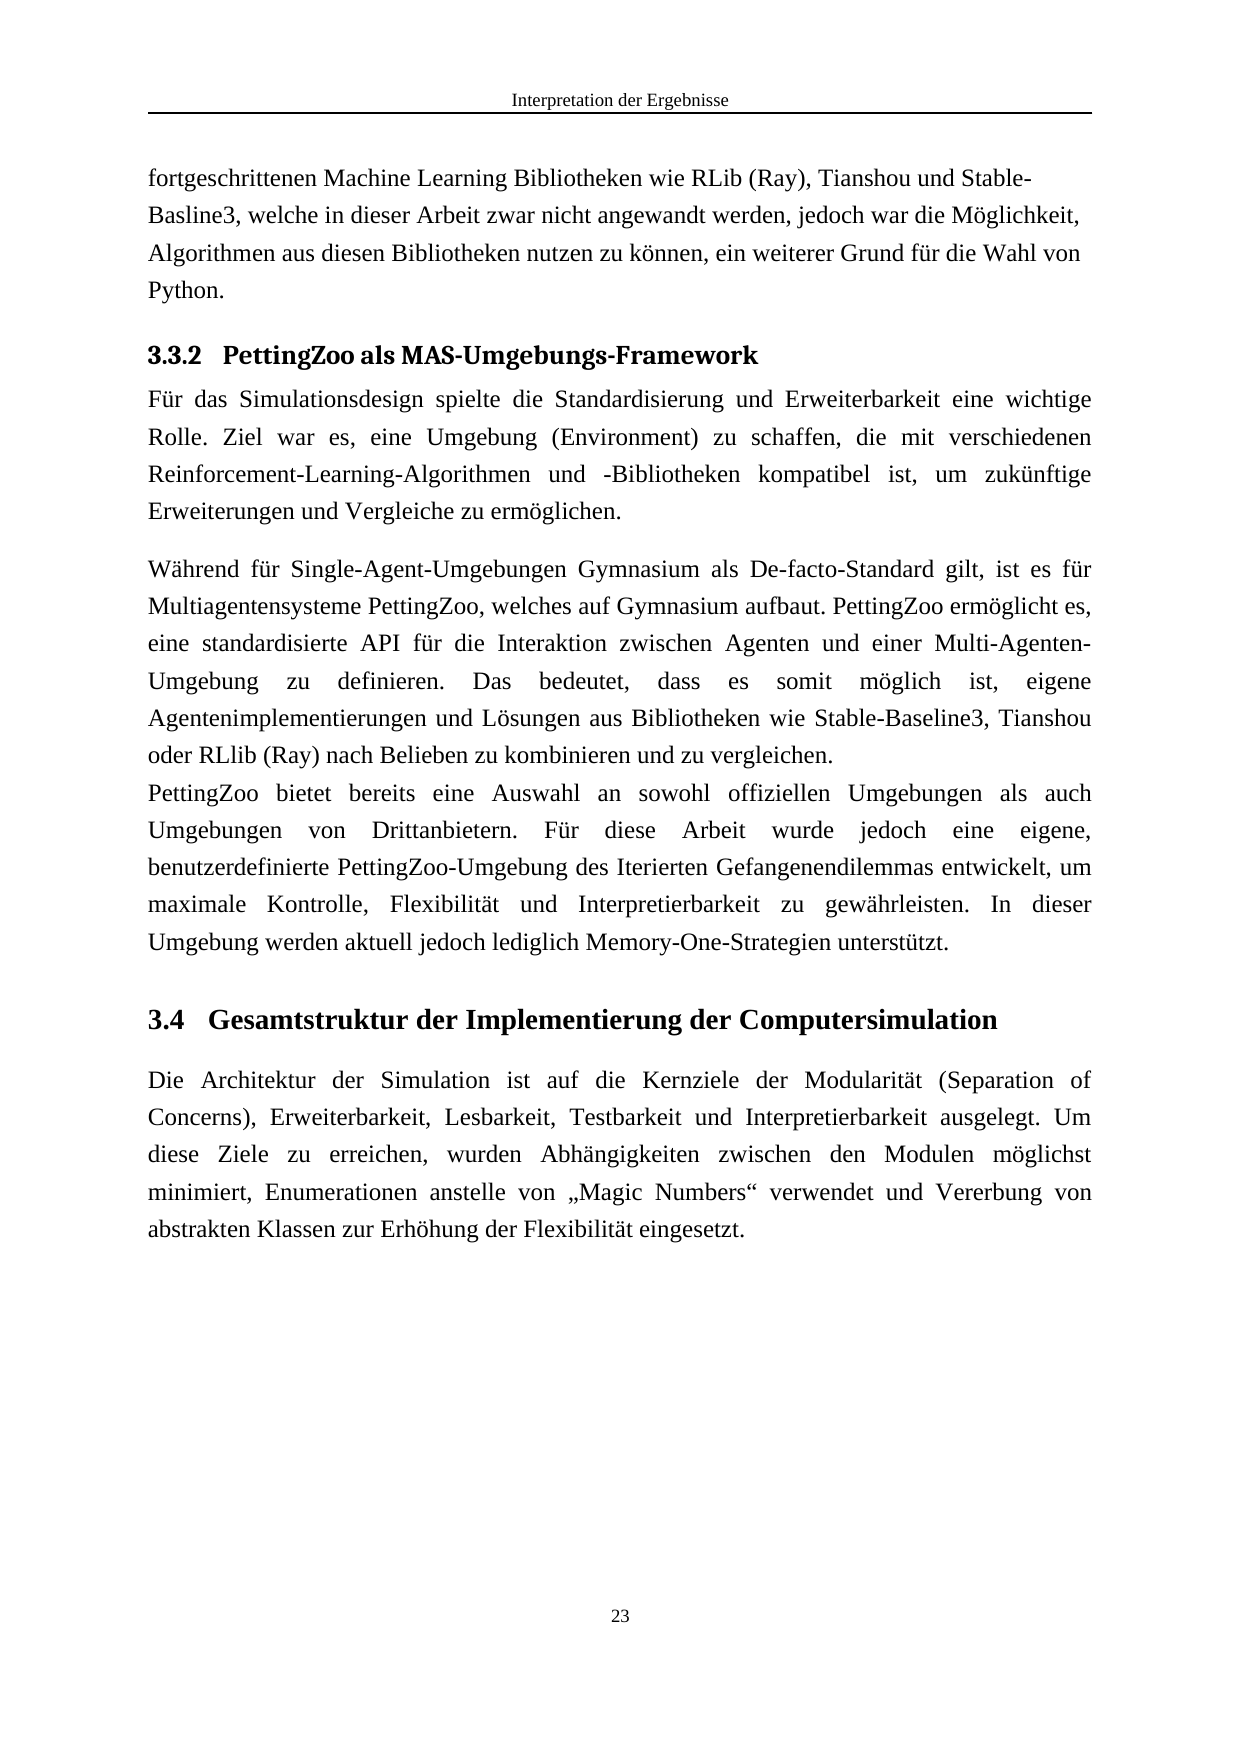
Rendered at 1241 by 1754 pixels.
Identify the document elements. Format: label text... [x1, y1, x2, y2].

text Für das Simulationsdesign spielte die Standardisierung und Erweiterbarkeit eine wichtige Rolle. Ziel war es, eine Umgebung (Environment) zu schaffen, die mit verschiedenen Reinforcement-Learning-Algorithmen und -Bibliotheken kompatibel ist, um zukünftige Erweiterungen und Vergleiche zu ermöglichen. [148, 382, 1092, 527]
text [148, 161, 1092, 306]
text Während für Single-Agent-Umgebungen Gymnasium als De-facto-Standard gilt, ist es für Multiagentensysteme PettingZoo, welches auf Gymnasium aufbaut. PettingZoo ermöglicht es, eine standardisierte API für die Interaktion zwischen Agenten und einer Multi-Agenten-Umgebung zu definieren. Das bedeutet, dass es somit möglich ist, eigene Agentenimplementierungen und Lösungen aus Bibliotheken wie Stable-Baseline3, Tianshou oder RLlib (Ray) nach Belieben zu kombinieren und zu vergleichen. PettingZoo bietet bereits eine Auswahl an sowohl offiziellen Umgebungen als auch Umgebungen von Drittanbietern. Für diese Arbeit wurde jedoch eine eigene, benutzerdefinierte PettingZoo-Umgebung des Iterierten Gefangenendilemmas entwickelt, um maximale Kontrolle, Flexibilität und Interpretierbarkeit zu gewährleisten. In dieser Umgebung werden aktuell jedoch lediglich Memory-One-Strategien unterstützt. [148, 552, 1092, 957]
subtitle PettingZoo als MAS-Umgebungs-Framework [148, 339, 1092, 372]
text Die Architektur der Simulation ist auf die Kernziele der Modularität (Separation of Concerns), Erweiterbarkeit, Lesbarkeit, Testbarkeit und Interpretierbarkeit ausgelegt. Um diese Ziele zu erreichen, wurden Abhängigkeiten zwischen den Modulen möglichst minimiert, Enumerationen anstelle von „Magic Numbers“ verwendet und Vererbung von abstrakten Klassen zur Erhöhung der Flexibilität eingesetzt. [148, 1063, 1092, 1244]
subtitle Gesamtstruktur der Implementierung der Computersimulation [148, 987, 1092, 1052]
